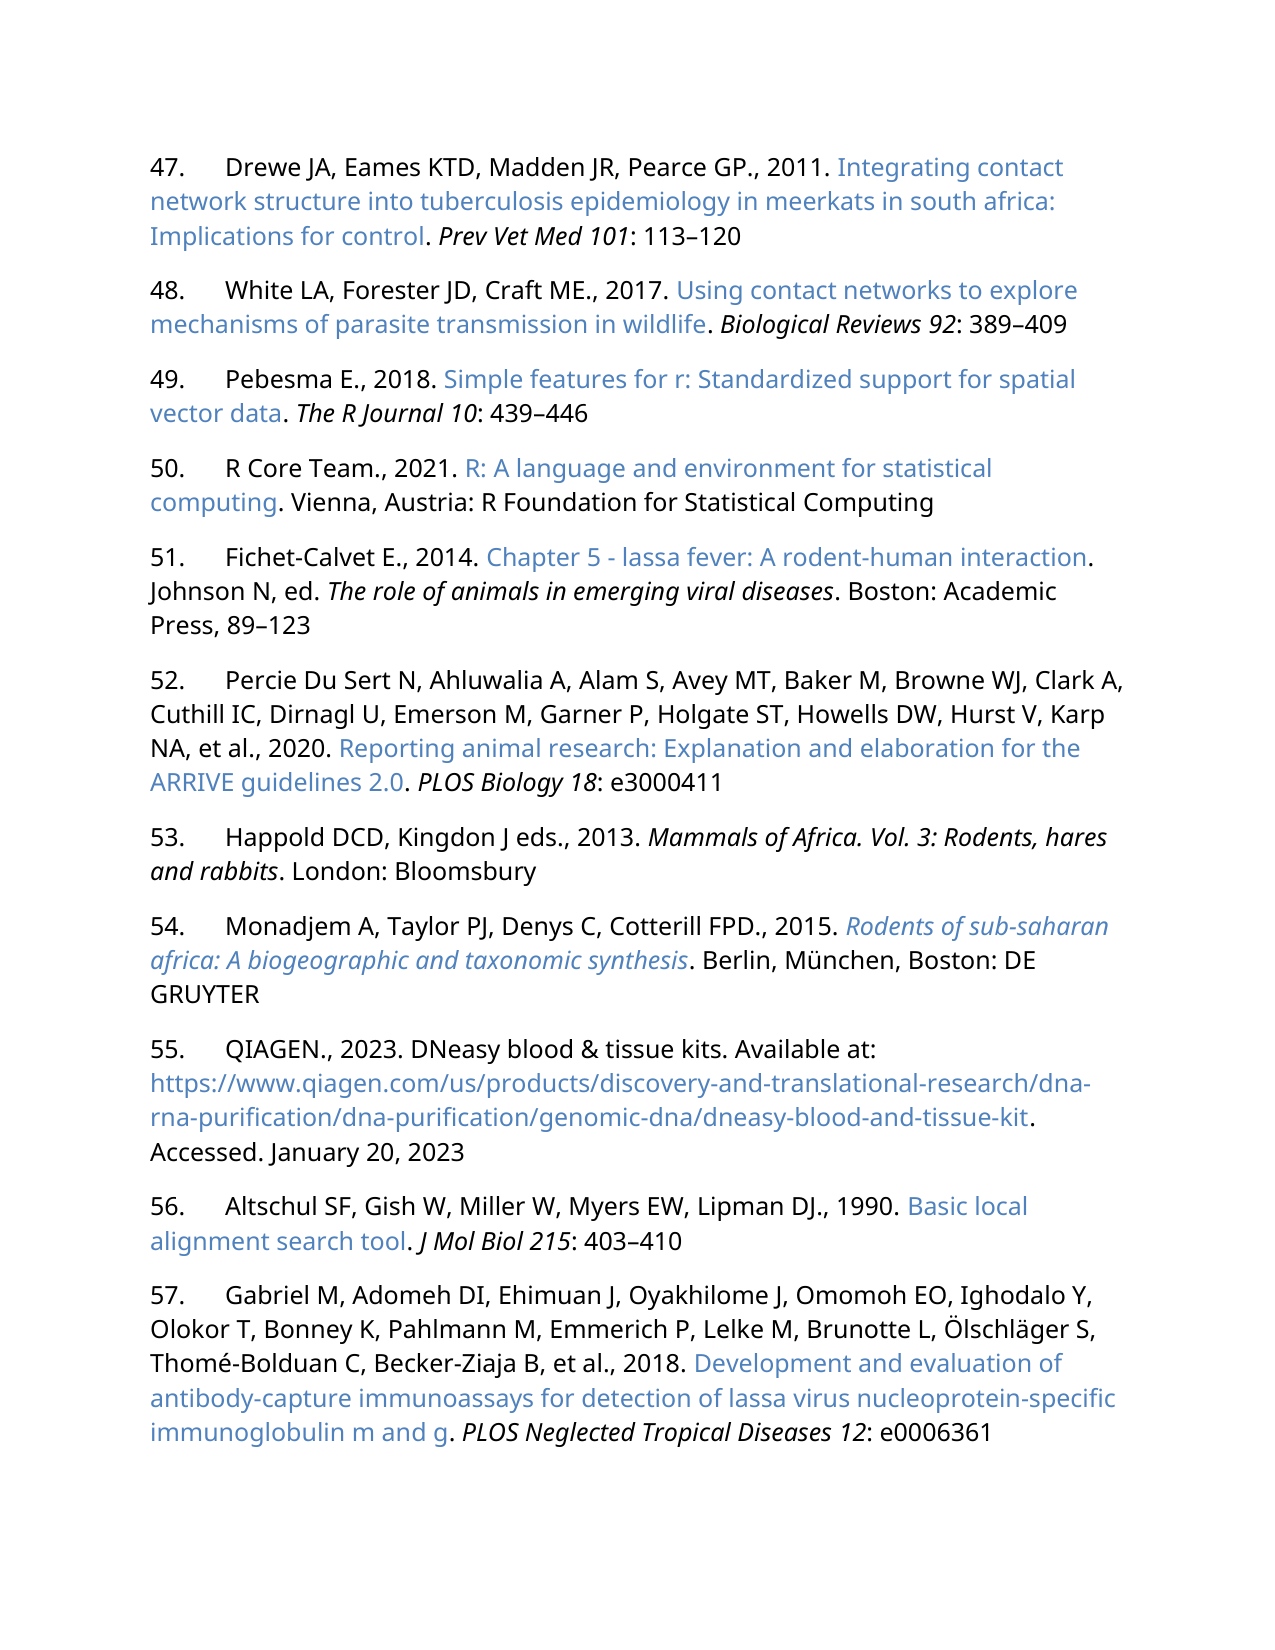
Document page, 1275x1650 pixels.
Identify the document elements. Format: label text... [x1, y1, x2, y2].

text 53. Happold DCD, Kingdon J eds., 2013. Mammals of Africa. Vol. 3: Rodents, hares and rabbits. London: Bloomsbury [150, 820, 1125, 888]
text 48. White LA, Forester JD, Craft ME., 2017. Using contact networks to explore mechanisms of parasite transmission in wildlife. Biological Reviews 92: 389–409 [150, 273, 1125, 341]
text 51. Fichet-Calvet E., 2014. Chapter 5 - lassa fever: A rodent-human interaction. Johnson N, ed. The role of animals in emerging viral diseases. Boston: Academic Press, 89–123 [150, 540, 1125, 642]
text 50. R Core Team., 2021. R: A language and environment for statistical computing. Vienna, Austria: R Foundation for Statistical Computing [150, 451, 1125, 519]
text 47. Drewe JA, Eames KTD, Madden JR, Pearce GP., 2011. Integrating contact network structure into tuberculosis epidemiology in meerkats in south africa: Implications for control. Prev Vet Med 101: 113–120 [150, 150, 1125, 252]
text 49. Pebesma E., 2018. Simple features for r: Standardized support for spatial vector data. The R Journal 10: 439–446 [150, 362, 1125, 430]
text 54. Monadjem A, Taylor PJ, Denys C, Cotterill FPD., 2015. Rodents of sub-saharan africa: A biogeographic and taxonomic synthesis. Berlin, München, Boston: DE GRUYTER [150, 909, 1125, 1011]
text 52. Percie Du Sert N, Ahluwalia A, Alam S, Avey MT, Baker M, Browne WJ, Clark A, Cuthill IC, Dirnagl U, Emerson M, Garner P, Holgate ST, Howells DW, Hurst V, Karp NA, et al., 2020. Reporting animal research: Explanation and elaboration for the ARRIVE guidelines 2.0. PLOS Biology 18: e3000411 [150, 663, 1125, 799]
text 57. Gabriel M, Adomeh DI, Ehimuan J, Oyakhilome J, Omomoh EO, Ighodalo Y, Olokor T, Bonney K, Pahlmann M, Emmerich P, Lelke M, Brunotte L, Ölschläger S, Thomé-Bolduan C, Becker-Ziaja B, et al., 2018. Development and evaluation of antibody-capture immunoassays for detection of lassa virus nucleoprotein-specific immunoglobulin m and g. PLOS Neglected Tropical Diseases 12: e0006361 [150, 1278, 1125, 1448]
text 56. Altschul SF, Gish W, Miller W, Myers EW, Lipman DJ., 1990. Basic local alignment search tool. J Mol Biol 215: 403–410 [150, 1189, 1125, 1257]
text 55. QIAGEN., 2023. DNeasy blood & tissue kits. Available at: https://www.qiagen.com/us/products/discovery-and-translational-research/dna-rna-purification/dna-purification/genomic-dna/dneasy-blood-and-tissue-kit. Accessed. January 20, 2023 [150, 1032, 1125, 1168]
